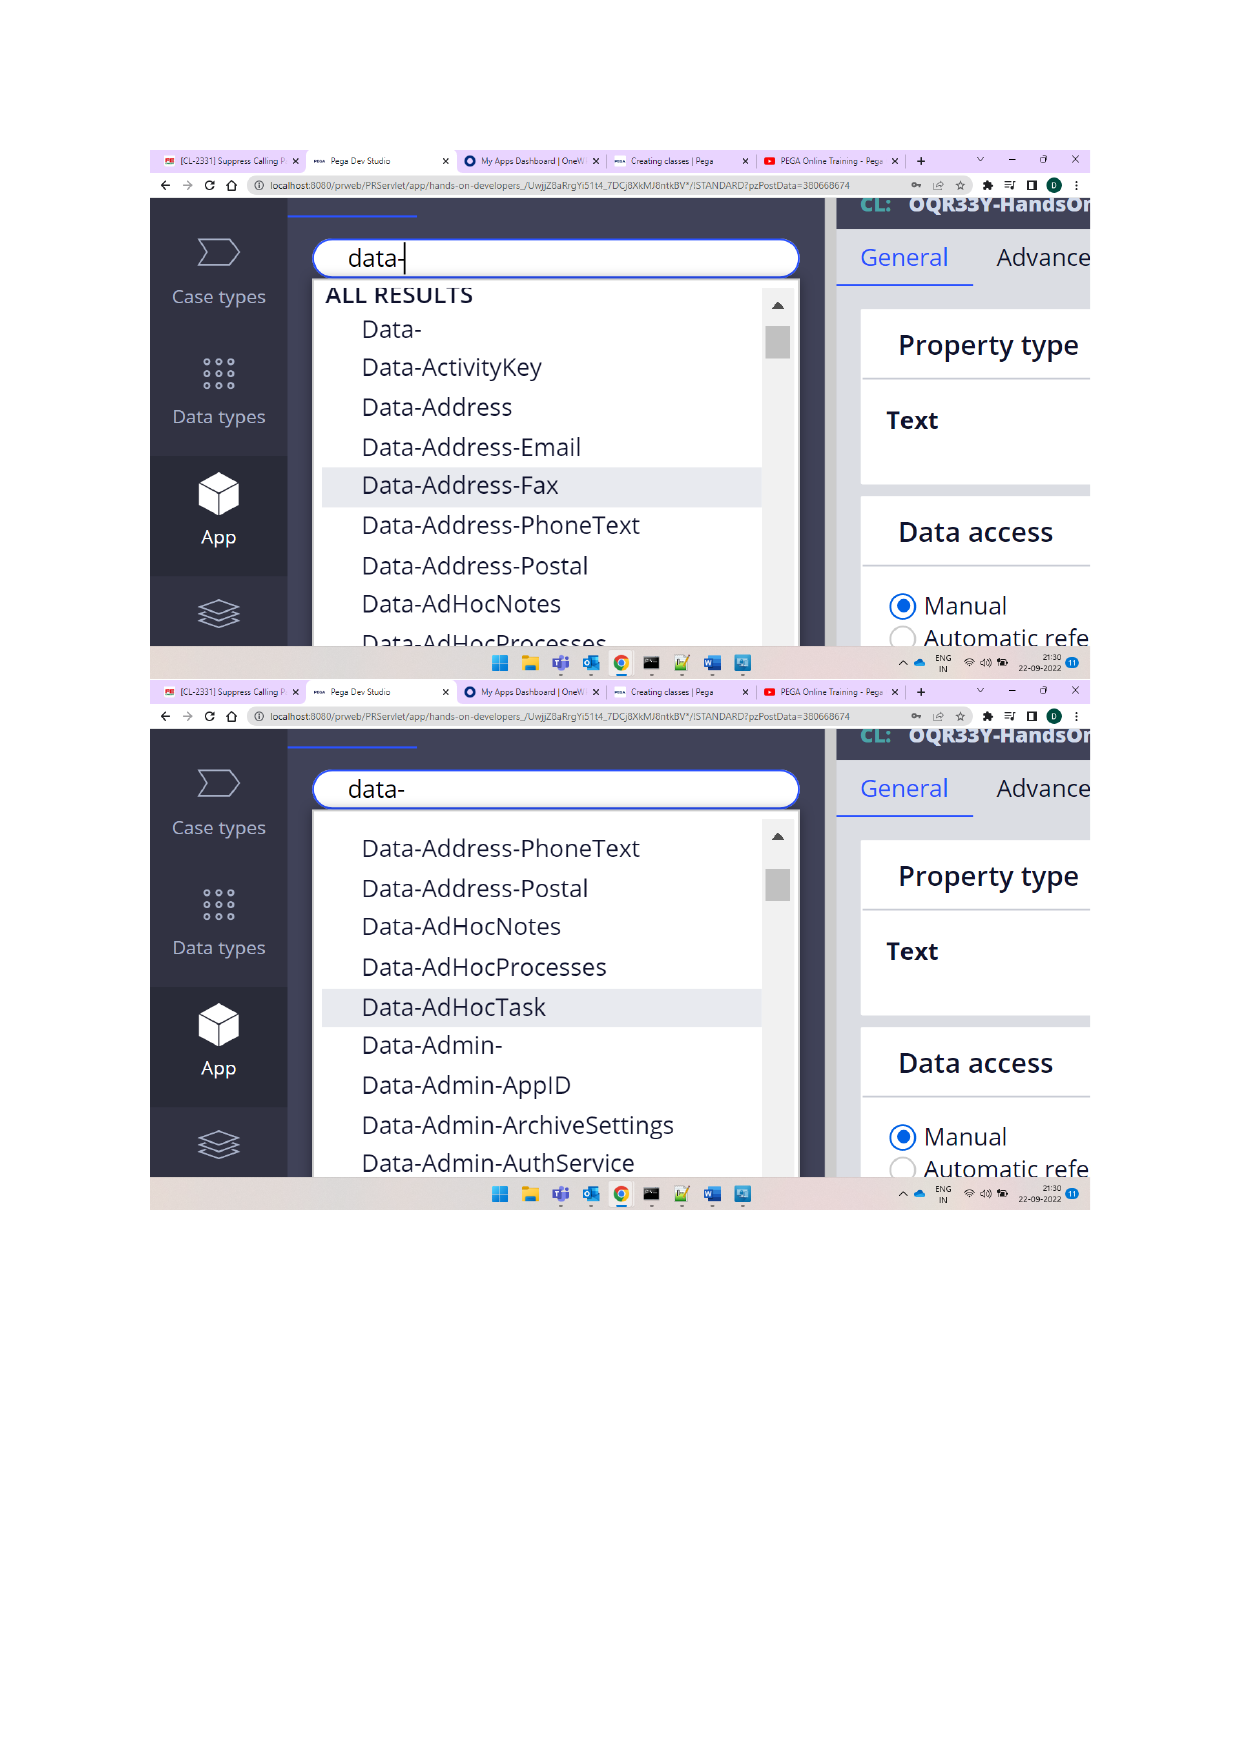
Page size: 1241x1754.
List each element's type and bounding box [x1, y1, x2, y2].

picture [150, 680, 1091, 1210]
picture [150, 150, 1091, 679]
